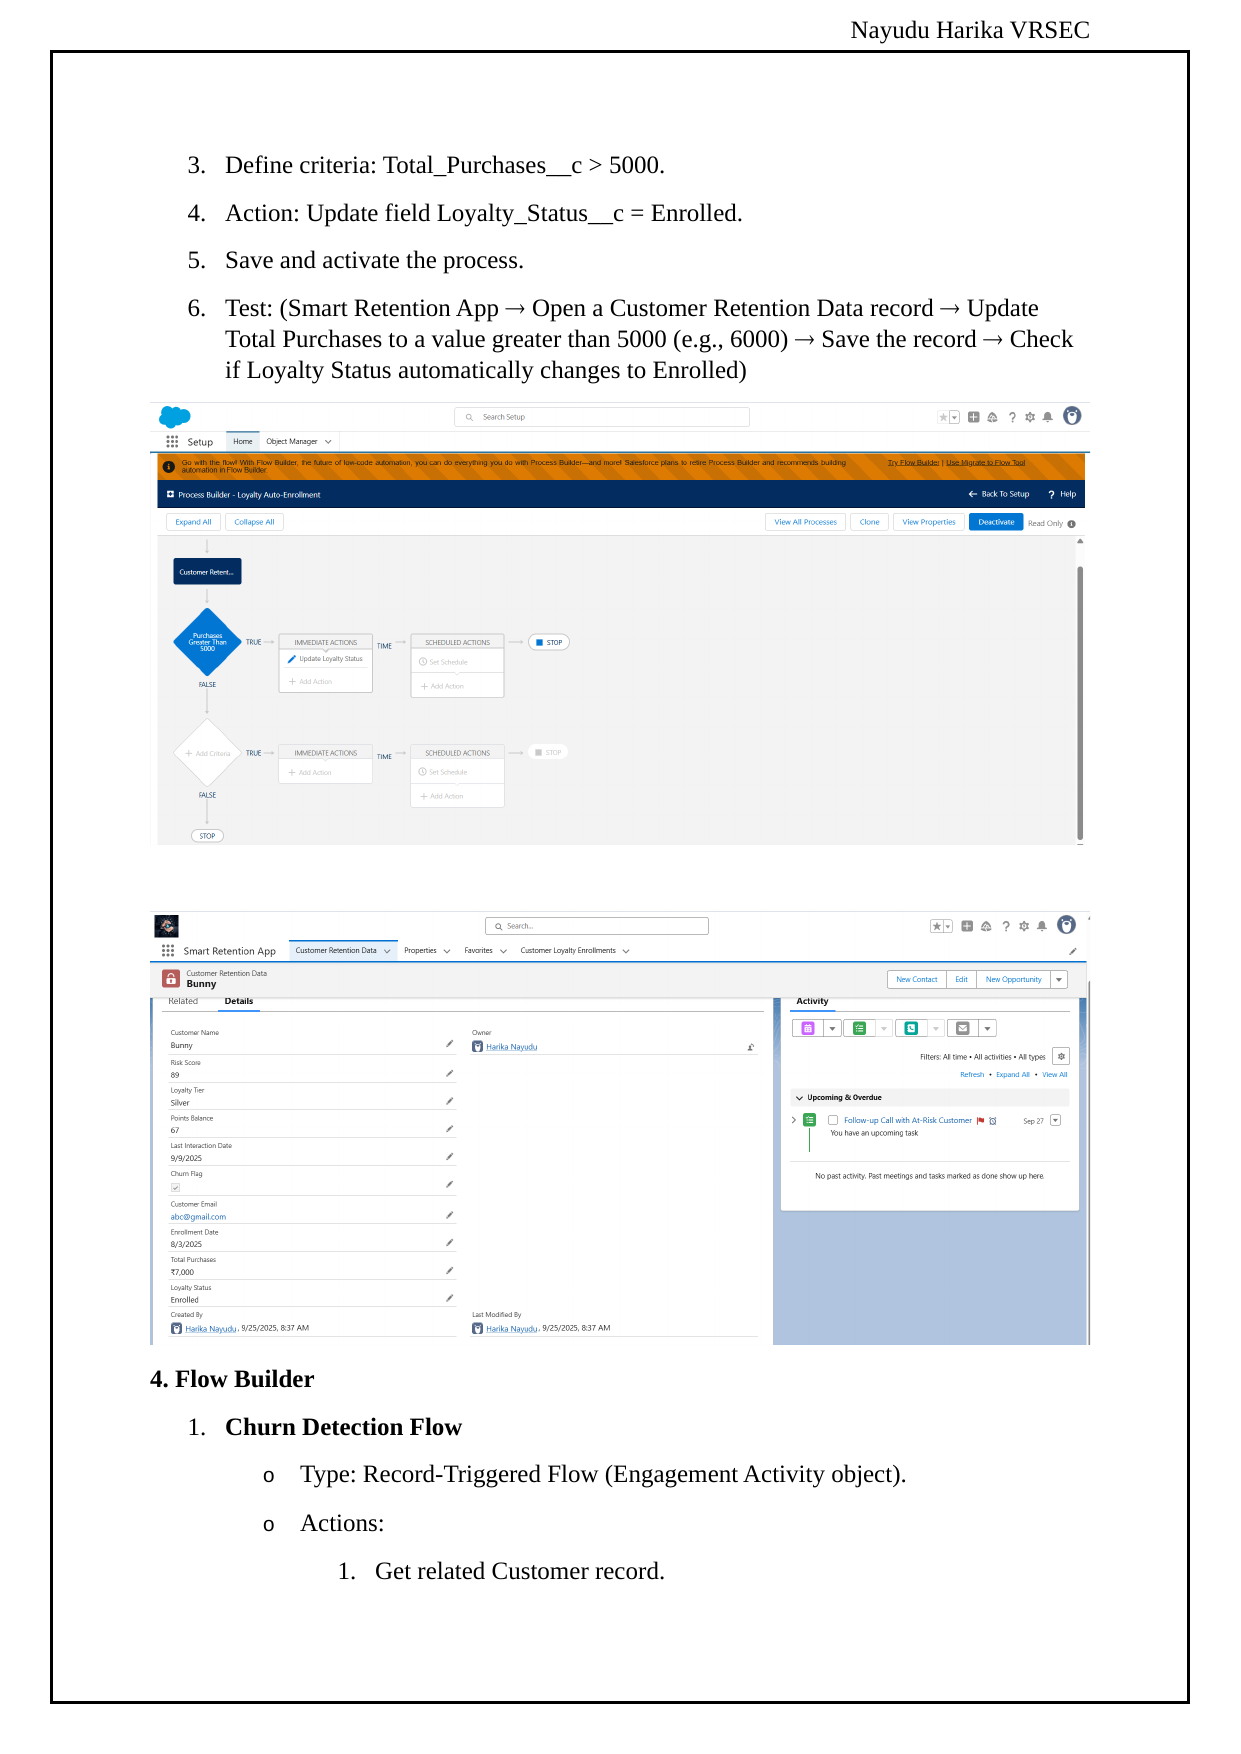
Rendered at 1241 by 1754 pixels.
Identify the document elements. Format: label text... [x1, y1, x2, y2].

list Action: Update field Loyalty_Status__c = Enrolled. [187, 198, 1090, 226]
picture [150, 911, 1091, 1345]
list Get related Customer record. [337, 1556, 1090, 1585]
list Type: Record-Triggered Flow (Engagement Activity object). [262, 1459, 1090, 1489]
list Test: (Smart Retention App Open a Customer Retention Data record Update Total Purchases to a value greater than 5000 (e.g., 6000) Save the record Check if Loyalty Status automatically changes to Enrolled) [187, 293, 1090, 384]
list Save and activate the process. [187, 245, 1090, 274]
picture [150, 402, 1091, 845]
list Define criteria: Total_Purchases__c > 5000. [187, 150, 1090, 179]
list Churn Detection Flow [187, 1412, 1090, 1440]
list Actions: [262, 1508, 1090, 1537]
text 4. Flow Builder [150, 1364, 1090, 1393]
